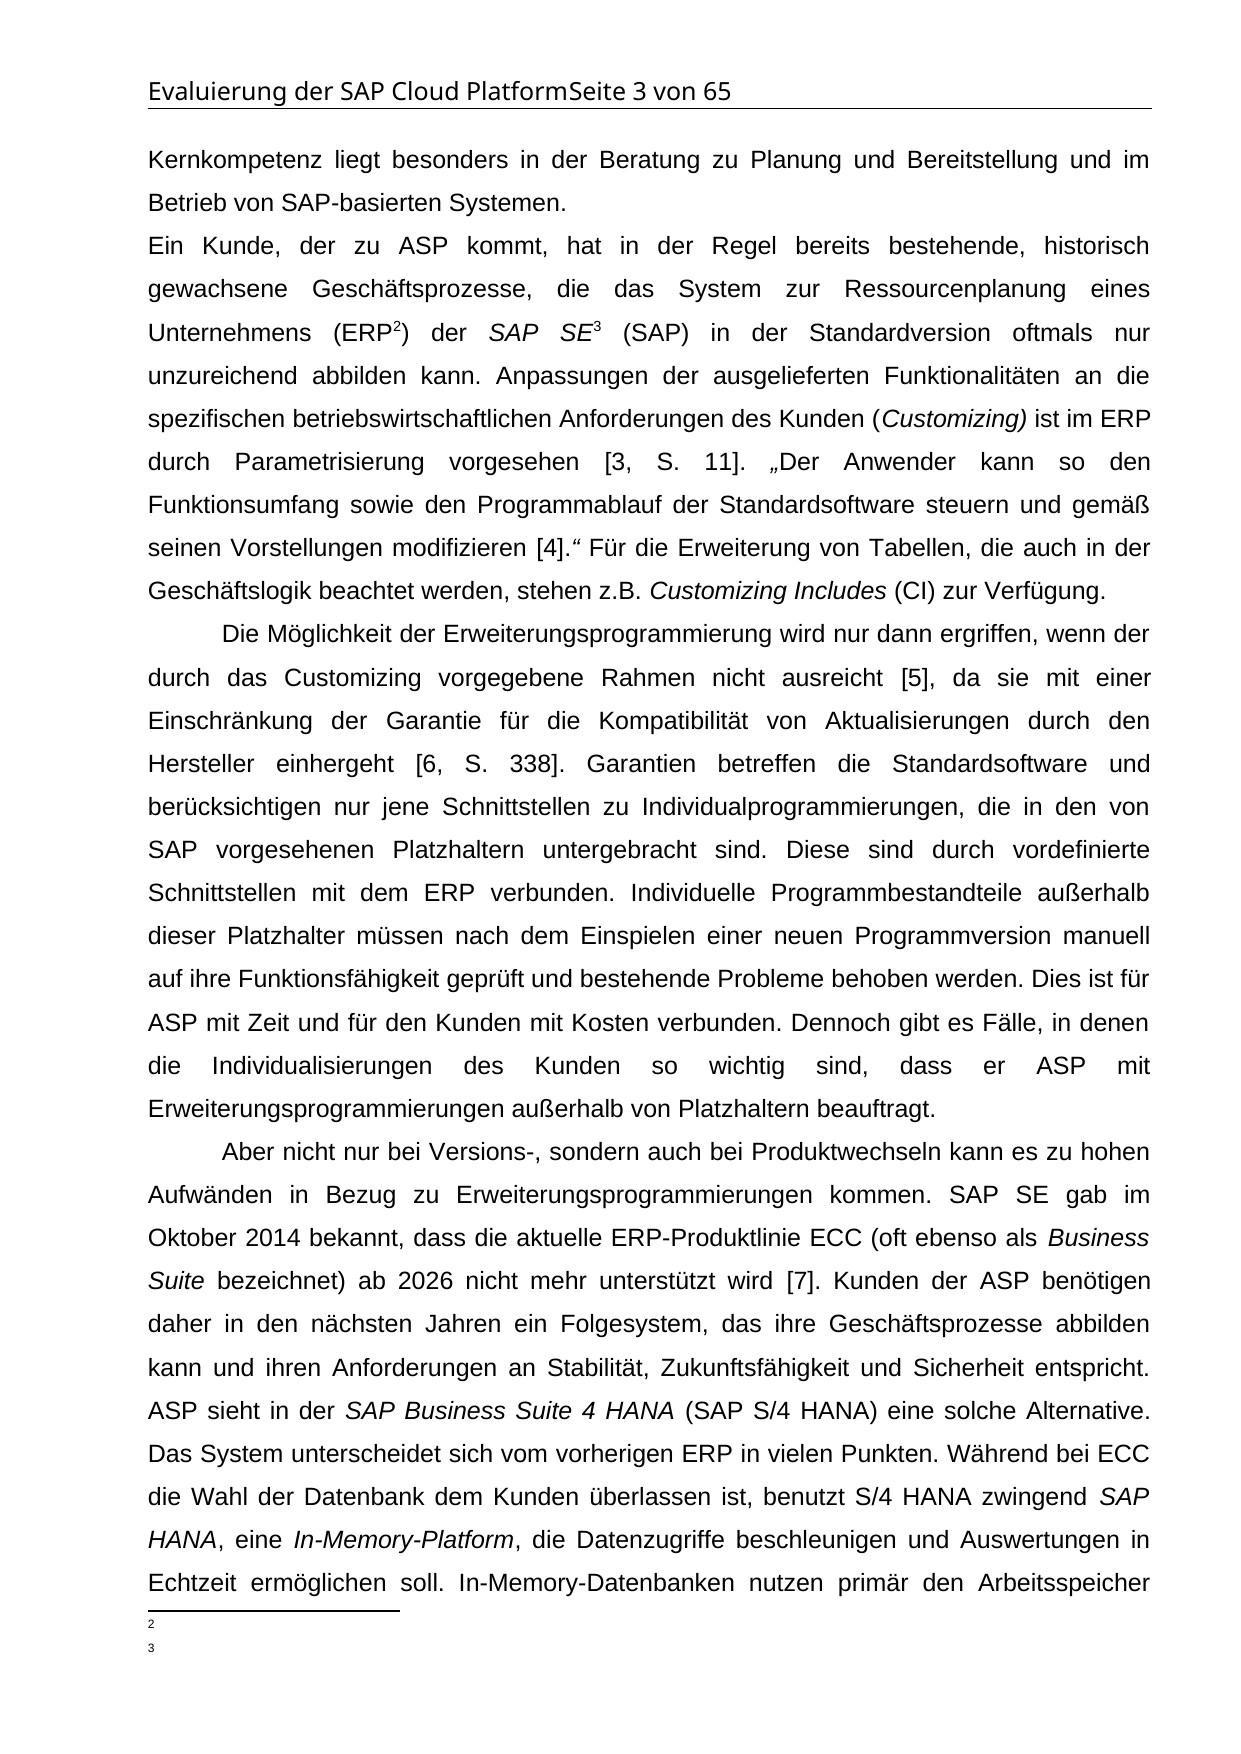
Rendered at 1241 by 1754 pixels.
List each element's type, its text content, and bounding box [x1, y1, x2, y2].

text Ein Kunde, der zu ASP kommt, hat in der Regel bereits bestehende, historisch gewachsene Geschäftsprozesse, die das System zur Ressourcenplanung eines Unternehmens (ERP) der SAP SE (SAP) in der Standardversion oftmals nur unzureichend abbilden kann. Anpassungen der ausgelieferten Funktionalitäten an die spezifischen betriebswirtschaftlichen Anforderungen des Kunden (Customizing) ist im ERP durch Parametrisierung vorgesehen. „Der Anwender kann so den Funktionsumfang sowie den Programmablauf der Standardsoftware steuern und gemäß seinen Vorstellungen modifizieren.“ Für die Erweiterung von Tabellen, die auch in der Geschäftslogik beachtet werden, stehen z.B. Customizing Includes (CI) zur Verfügung. [148, 231, 1152, 605]
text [148, 145, 1152, 217]
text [148, 1137, 1152, 1597]
text Die Möglichkeit der Erweiterungsprogrammierung wird nur dann ergriffen, wenn der durch das Customizing vorgegebene Rahmen nicht ausreicht, da sie mit einer Einschränkung der Garantie für die Kompatibilität von Aktualisierungen durch den Hersteller einhergeht. Garantien betreffen die Standardsoftware und berücksichtigen nur jene Schnittstellen zu Individualprogrammierungen, die in den von SAP vorgesehenen Platzhaltern untergebracht sind. Diese sind durch vordefinierte Schnittstellen mit dem ERP verbunden. Individuelle Programmbestandteile außerhalb dieser Platzhalter müssen nach dem Einspielen einer neuen Programmversion manuell auf ihre Funktionsfähigkeit geprüft und bestehende Probleme behoben werden. Dies ist für ASP mit Zeit und für den Kunden mit Kosten verbunden. Dennoch gibt es Fälle, in denen die Individualisierungen des Kunden so wichtig sind, dass er ASP mit Erweiterungsprogrammierungen außerhalb von Platzhaltern beauftragt. [148, 619, 1152, 1123]
